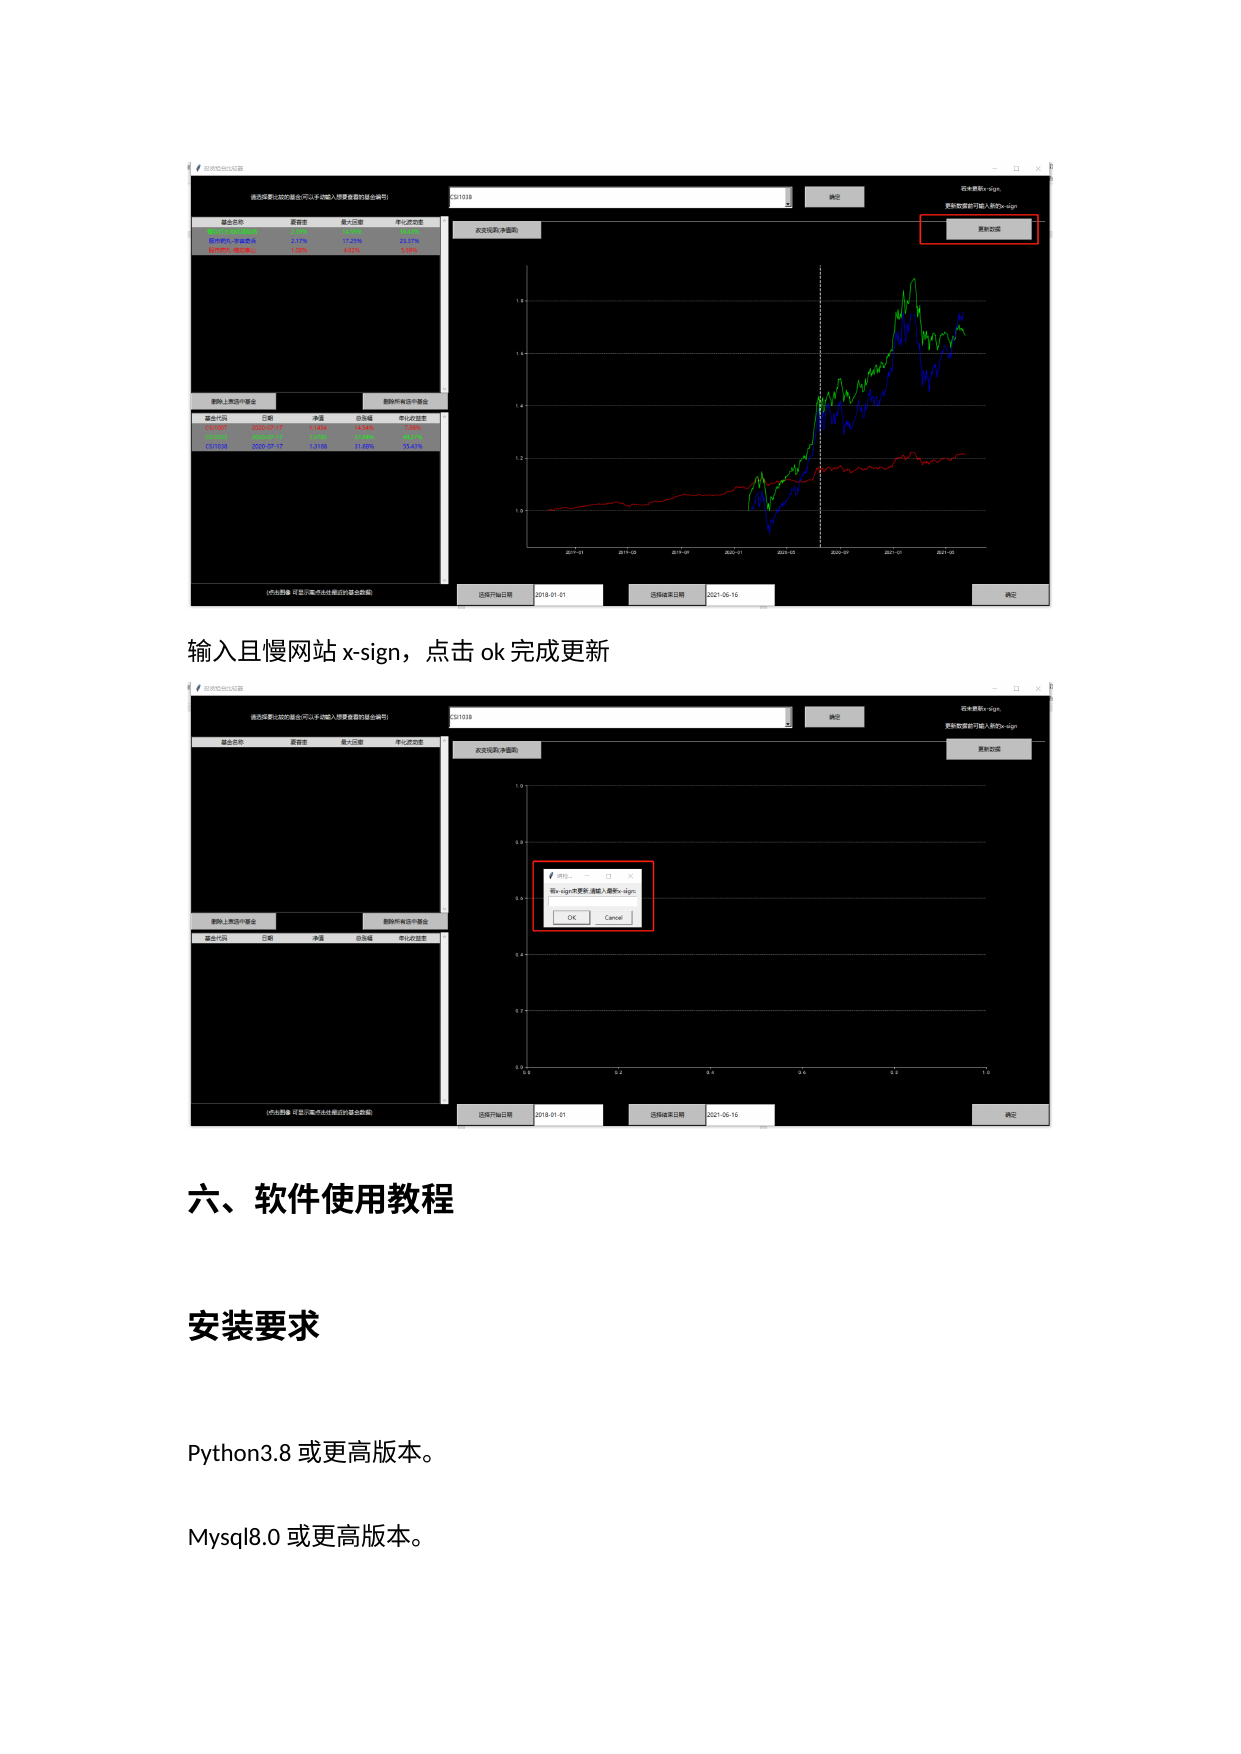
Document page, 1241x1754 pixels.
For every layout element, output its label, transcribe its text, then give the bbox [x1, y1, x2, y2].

picture [187, 682, 1053, 1129]
subtitle 安装要求 [187, 1291, 1053, 1356]
text Mysql8.0 或更高版本。 [187, 1502, 1053, 1567]
picture [187, 162, 1053, 609]
subtitle 六、软件使用教程 [187, 1164, 1053, 1229]
text Python3.8 或更高版本。 [187, 1418, 1053, 1483]
text 输入且慢网站x-sign，点击ok完成更新 [187, 617, 1053, 682]
